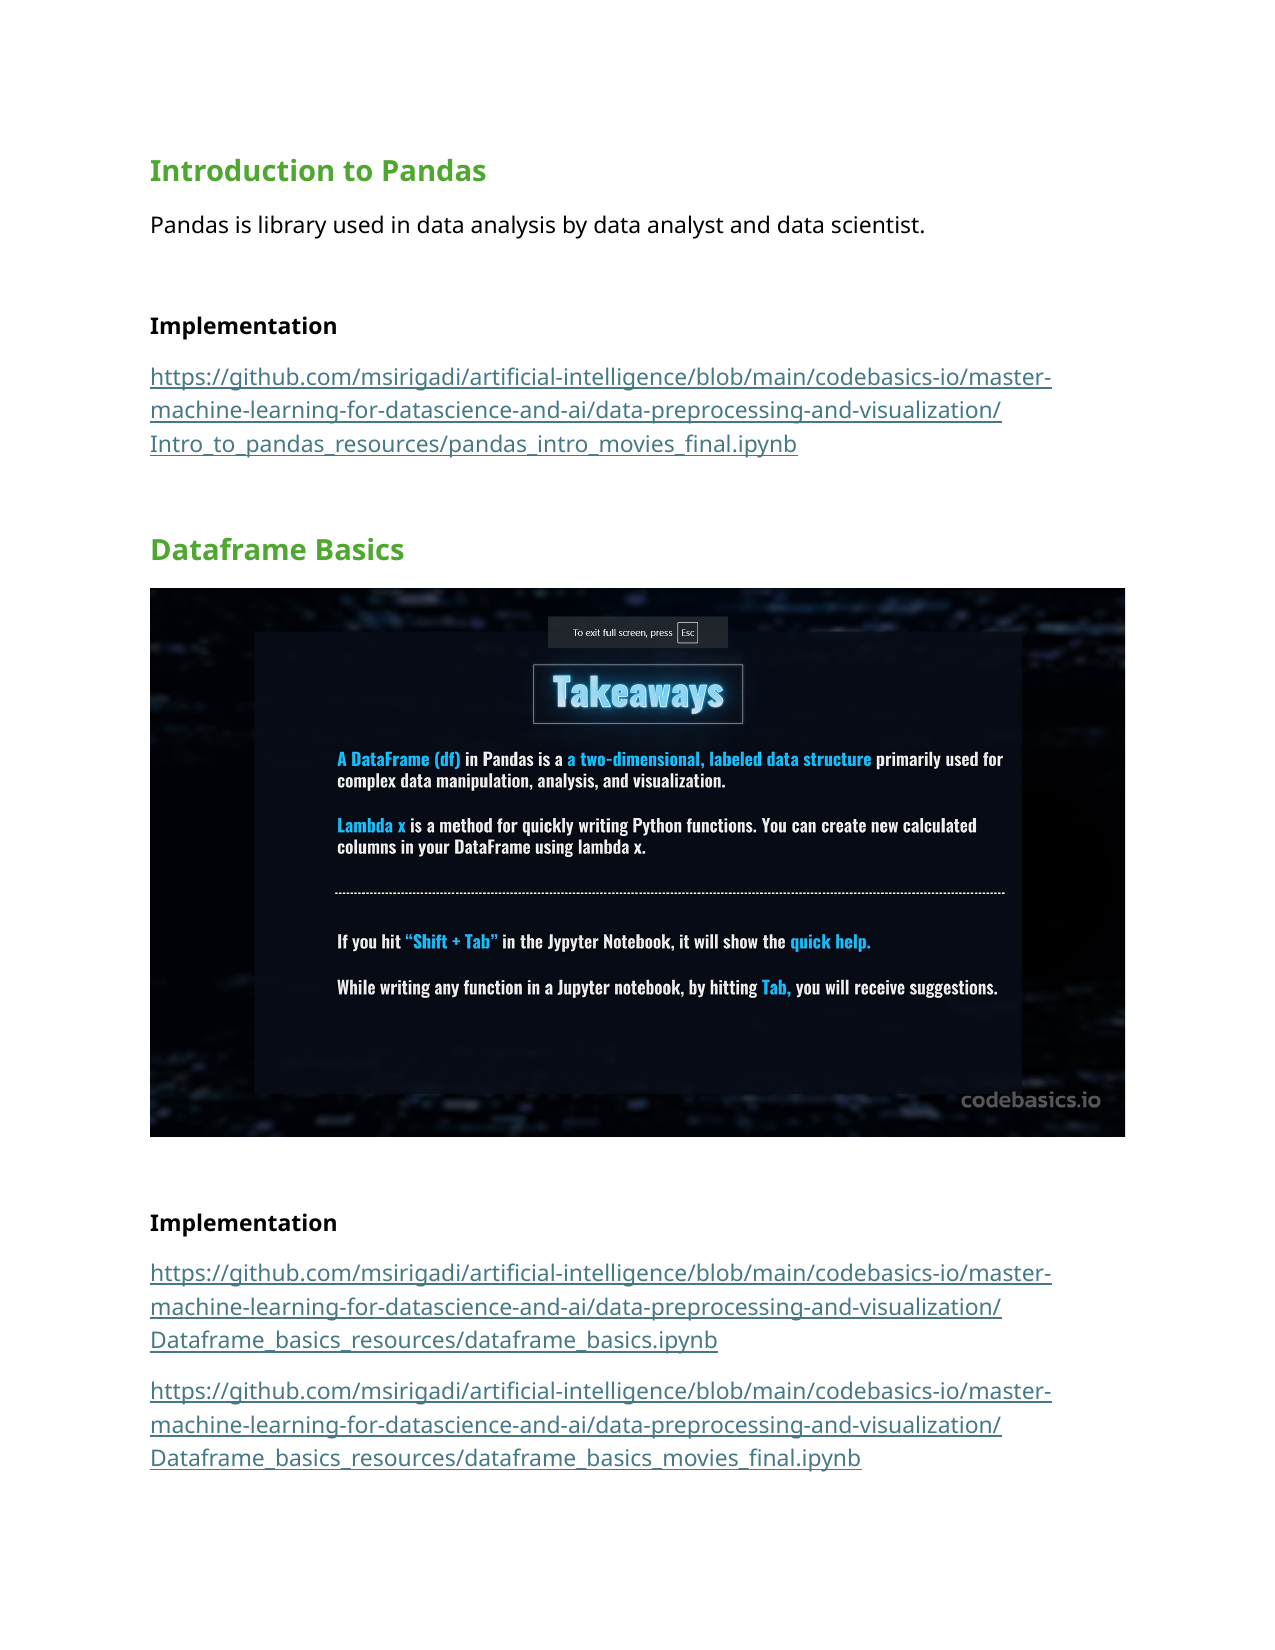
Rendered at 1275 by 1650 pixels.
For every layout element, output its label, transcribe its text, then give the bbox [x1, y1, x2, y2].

text Introduction to Pandas [150, 150, 1125, 190]
text https://github.com/msirigadi/artificial-intelligence/blob/main/codebasics-io/master-machine-learning-for-datascience-and-ai/data-preprocessing-and-visualization/Dataframe_basics_resources/dataframe_basics_movies_final.ipynb [150, 1375, 1125, 1474]
text Dataframe Basics [150, 529, 1125, 569]
text Pandas is library used in data analysis by data analyst and data scientist. [150, 209, 1125, 241]
text https://github.com/msirigadi/artificial-intelligence/blob/main/codebasics-io/master-machine-learning-for-datascience-and-ai/data-preprocessing-and-visualization/Intro_to_pandas_resources/pandas_intro_movies_final.ipynb [150, 361, 1125, 459]
picture [150, 588, 1125, 1137]
text Implementation [150, 1207, 1125, 1238]
text https://github.com/msirigadi/artificial-intelligence/blob/main/codebasics-io/master-machine-learning-for-datascience-and-ai/data-preprocessing-and-visualization/Dataframe_basics_resources/dataframe_basics.ipynb [150, 1257, 1125, 1356]
text Implementation [150, 310, 1125, 342]
